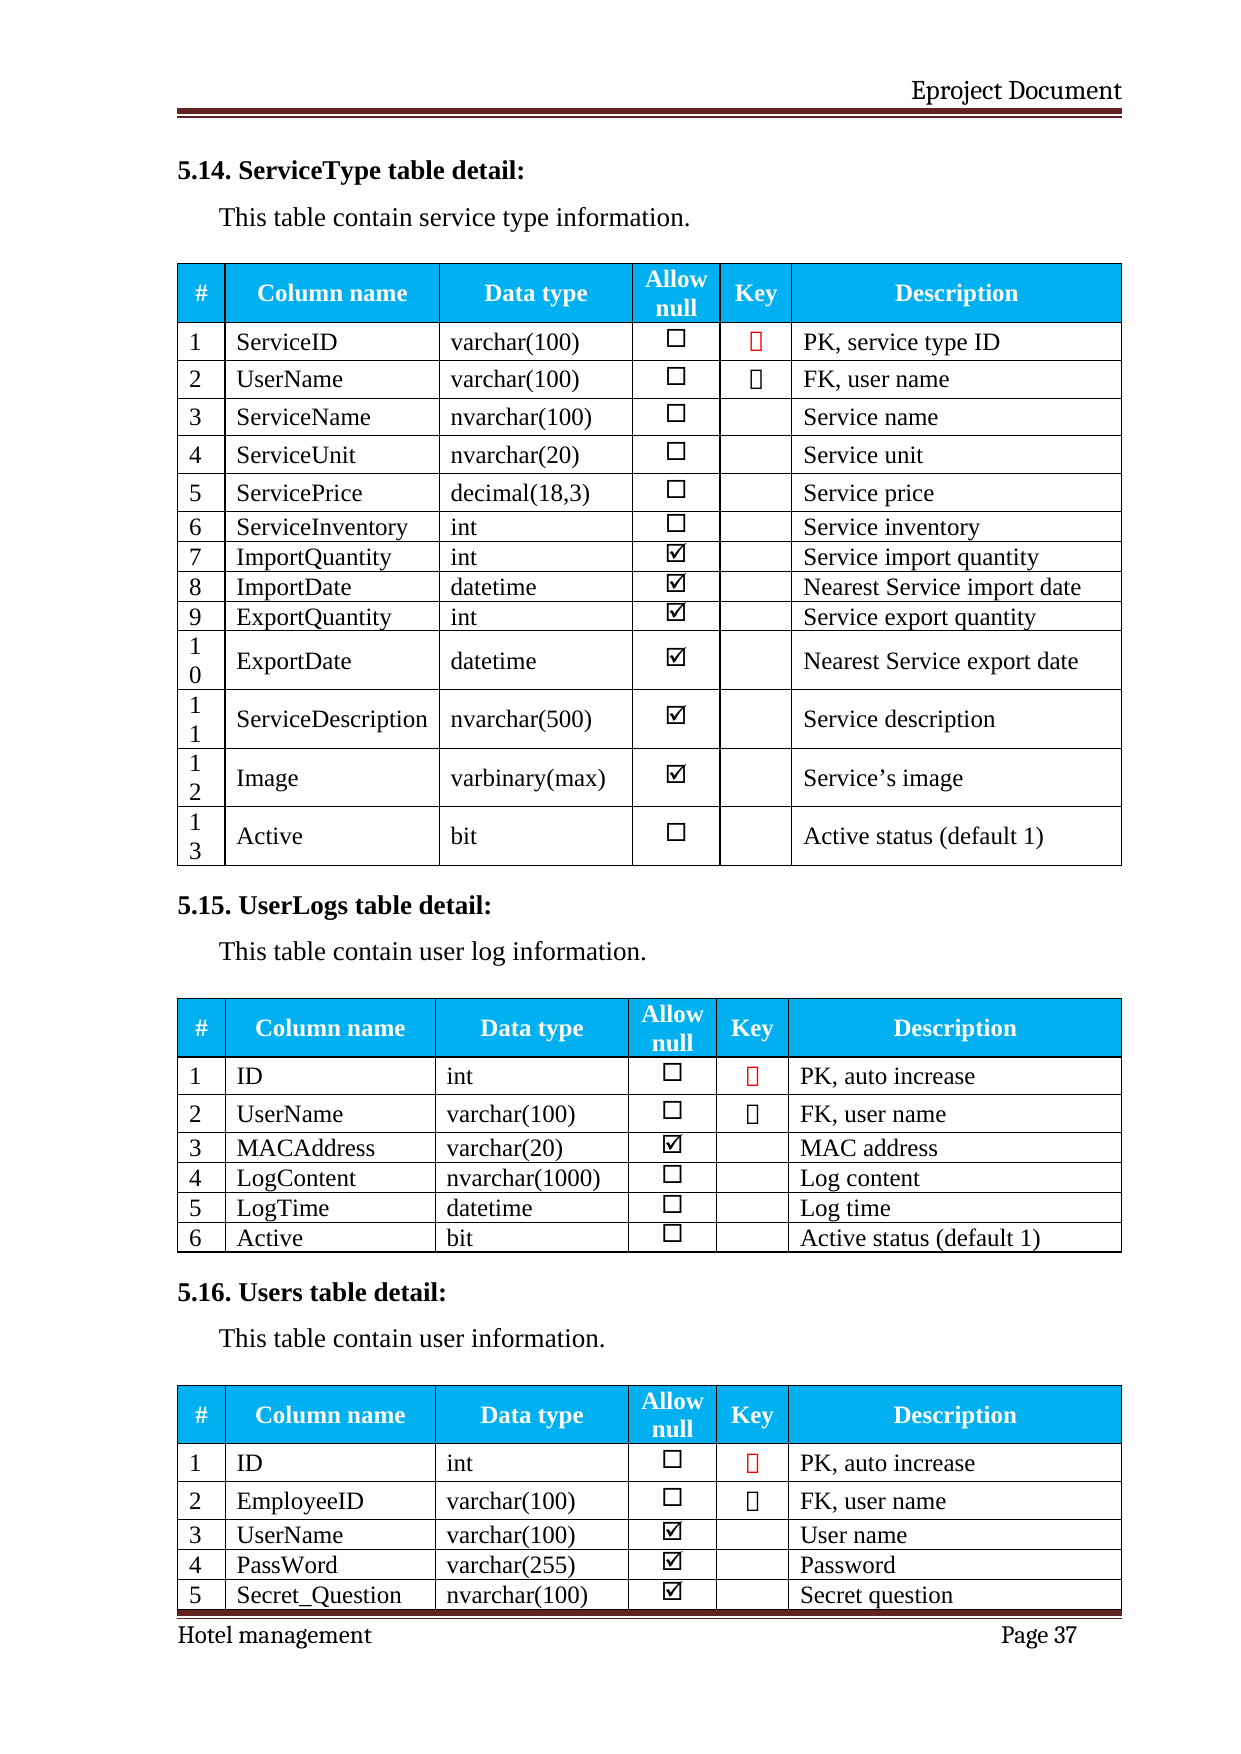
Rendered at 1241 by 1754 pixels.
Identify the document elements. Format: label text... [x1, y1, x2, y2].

table_cell EmployeeID [226, 1482, 435, 1519]
subtitle 5.16. Users table detail: [177, 1268, 1122, 1307]
table_cell  [717, 1444, 788, 1481]
table_cell 8 [178, 572, 224, 601]
table_cell Service name [792, 399, 1121, 435]
table_cell Nearest Service export date [792, 631, 1121, 689]
table_header Key [717, 999, 788, 1056]
table_cell 2 [178, 1482, 225, 1519]
table_cell  [717, 1482, 788, 1519]
table_cell varchar(100) [440, 361, 632, 397]
table_cell [721, 512, 791, 541]
table_cell [721, 807, 791, 864]
table_header Description [789, 999, 1121, 1056]
table_cell [629, 1058, 716, 1094]
table_cell ServicePrice [226, 474, 439, 511]
table_cell MAC address [789, 1133, 1121, 1162]
table_cell [633, 399, 719, 435]
table_cell varchar(100) [436, 1482, 628, 1519]
table_cell Service import quantity [792, 542, 1121, 571]
text This table contain user information. [177, 1322, 1122, 1353]
table_cell Service description [792, 690, 1121, 747]
table_cell 1 [178, 323, 224, 359]
table_cell datetime [440, 572, 632, 601]
table_cell Service price [792, 474, 1121, 511]
table_cell User name [789, 1520, 1121, 1549]
table_cell Password [789, 1550, 1121, 1579]
table_header Description [792, 264, 1121, 322]
table_cell varchar(100) [440, 323, 632, 359]
table_cell [629, 1193, 716, 1222]
table_cell 6 [178, 1223, 225, 1251]
table_cell 4 [178, 1163, 225, 1192]
table_cell PK, auto increase [789, 1058, 1121, 1094]
table_cell Active status (default 1) [789, 1223, 1121, 1251]
table_cell 6 [178, 512, 224, 541]
table_cell ImportQuantity [226, 542, 439, 571]
table_cell LogTime [226, 1193, 435, 1222]
table_cell ID [226, 1058, 435, 1094]
table_cell [717, 1133, 788, 1162]
table_header Data type [436, 999, 628, 1056]
table_cell [717, 1193, 788, 1222]
table_cell int [440, 512, 632, 541]
table_cell 10 [178, 631, 224, 689]
table_header Key [721, 264, 791, 322]
table_cell Service unit [792, 436, 1121, 473]
table_cell varchar(20) [436, 1133, 628, 1162]
table_cell ExportQuantity [226, 602, 439, 630]
table_cell [717, 1580, 788, 1608]
table_cell bit [440, 807, 632, 864]
table_cell PassWord [226, 1550, 435, 1579]
table_cell [629, 1223, 716, 1251]
table_cell 1 [178, 1058, 225, 1094]
table_cell  [717, 1095, 788, 1132]
table_cell nvarchar(1000) [436, 1163, 628, 1192]
table_cell Log content [789, 1163, 1121, 1192]
table_cell [721, 572, 791, 601]
table_cell [633, 749, 719, 806]
table_cell nvarchar(500) [440, 690, 632, 747]
table_cell 5 [178, 1580, 225, 1608]
table_cell [717, 1223, 788, 1251]
table_cell [629, 1580, 716, 1608]
table_cell datetime [440, 631, 632, 689]
table_cell Secret_Question [226, 1580, 435, 1608]
table_cell Log time [789, 1193, 1121, 1222]
table_cell 1 [178, 1444, 225, 1481]
table_cell [633, 361, 719, 397]
table_cell ExportDate [226, 631, 439, 689]
table_header # [178, 1386, 225, 1443]
table_cell ServiceUnit [226, 436, 439, 473]
table_cell [721, 474, 791, 511]
table_cell 2 [178, 361, 224, 397]
table_cell [633, 572, 719, 601]
table_cell UserName [226, 1520, 435, 1549]
subtitle 5.14. ServiceType table detail: [177, 146, 1122, 185]
table_cell  [721, 323, 791, 359]
table_cell [717, 1163, 788, 1192]
table_cell [633, 631, 719, 689]
table_cell [633, 542, 719, 571]
table_cell [721, 436, 791, 473]
table_cell 12 [178, 749, 224, 806]
table_header # [178, 999, 225, 1056]
table_cell varchar(100) [436, 1095, 628, 1132]
table_cell [629, 1520, 716, 1549]
table_cell nvarchar(100) [440, 399, 632, 435]
table_cell [629, 1482, 716, 1519]
table_header Description [789, 1386, 1121, 1443]
table_cell ImportDate [226, 572, 439, 601]
table_header Column name [226, 1386, 435, 1443]
table_cell [721, 542, 791, 571]
table_cell UserName [226, 1095, 435, 1132]
table_cell 4 [178, 436, 224, 473]
table_cell [633, 323, 719, 359]
table_cell Active [226, 807, 439, 864]
table_cell [721, 631, 791, 689]
table_cell Service inventory [792, 512, 1121, 541]
table_header Data type [440, 264, 632, 322]
table_cell MACAddress [226, 1133, 435, 1162]
table_cell datetime [436, 1193, 628, 1222]
table_cell 9 [178, 602, 224, 630]
table_cell ServiceID [226, 323, 439, 359]
table_cell FK, user name [789, 1482, 1121, 1519]
table_cell 11 [178, 690, 224, 747]
table_cell LogContent [226, 1163, 435, 1192]
table_cell Secret question [789, 1580, 1121, 1608]
table_cell bit [436, 1223, 628, 1251]
text This table contain service type information. [177, 201, 1122, 232]
table_cell PK, auto increase [789, 1444, 1121, 1481]
table_cell 3 [178, 1520, 225, 1549]
table_cell [633, 436, 719, 473]
table_cell [629, 1163, 716, 1192]
table_cell  [721, 361, 791, 397]
table_cell ServiceDescription [226, 690, 439, 747]
table_header Key [717, 1386, 788, 1443]
table_header # [178, 264, 224, 322]
table_cell Nearest Service import date [792, 572, 1121, 601]
table_cell FK, user name [789, 1095, 1121, 1132]
table_cell ServiceInventory [226, 512, 439, 541]
table_cell 4 [178, 1550, 225, 1579]
table_header Column name [226, 264, 439, 322]
table_header Allow null [633, 264, 719, 322]
table_cell Active status (default 1) [792, 807, 1121, 864]
table_cell Service’s image [792, 749, 1121, 806]
table_cell Active [226, 1223, 435, 1251]
table_cell [629, 1133, 716, 1162]
table_cell varchar(100) [436, 1520, 628, 1549]
table_cell [721, 602, 791, 630]
table_cell [629, 1444, 716, 1481]
table_cell int [436, 1058, 628, 1094]
table_cell 7 [178, 542, 224, 571]
table_header Data type [436, 1386, 628, 1443]
table_cell Image [226, 749, 439, 806]
table_cell ServiceName [226, 399, 439, 435]
table_cell [717, 1550, 788, 1579]
table_cell decimal(18,3) [440, 474, 632, 511]
table_cell 13 [178, 807, 224, 864]
table_cell int [436, 1444, 628, 1481]
table_cell [717, 1520, 788, 1549]
table_cell [633, 690, 719, 747]
table_cell [629, 1095, 716, 1132]
table_cell 5 [178, 474, 224, 511]
table_cell [633, 807, 719, 864]
table_cell [721, 690, 791, 747]
table_cell 3 [178, 399, 224, 435]
table_cell [633, 512, 719, 541]
table_header Allow null [629, 1386, 716, 1443]
table_cell [633, 474, 719, 511]
table_cell int [440, 542, 632, 571]
table_cell nvarchar(20) [440, 436, 632, 473]
table_header Allow null [629, 999, 716, 1056]
table_cell [721, 399, 791, 435]
table_cell  [717, 1058, 788, 1094]
table_cell [633, 602, 719, 630]
table_cell 5 [178, 1193, 225, 1222]
table_cell ID [226, 1444, 435, 1481]
table_cell UserName [226, 361, 439, 397]
table_cell nvarchar(100) [436, 1580, 628, 1608]
subtitle 5.15. UserLogs table detail: [177, 881, 1122, 920]
table_cell 2 [178, 1095, 225, 1132]
table_cell varbinary(max) [440, 749, 632, 806]
table_cell int [440, 602, 632, 630]
table_header Column name [226, 999, 435, 1056]
table_cell PK, service type ID [792, 323, 1121, 359]
table_cell Service export quantity [792, 602, 1121, 630]
table_cell varchar(255) [436, 1550, 628, 1579]
table_cell FK, user name [792, 361, 1121, 397]
table_cell 3 [178, 1133, 225, 1162]
table_cell [629, 1550, 716, 1579]
table_cell [721, 749, 791, 806]
text This table contain user log information. [177, 936, 1122, 967]
